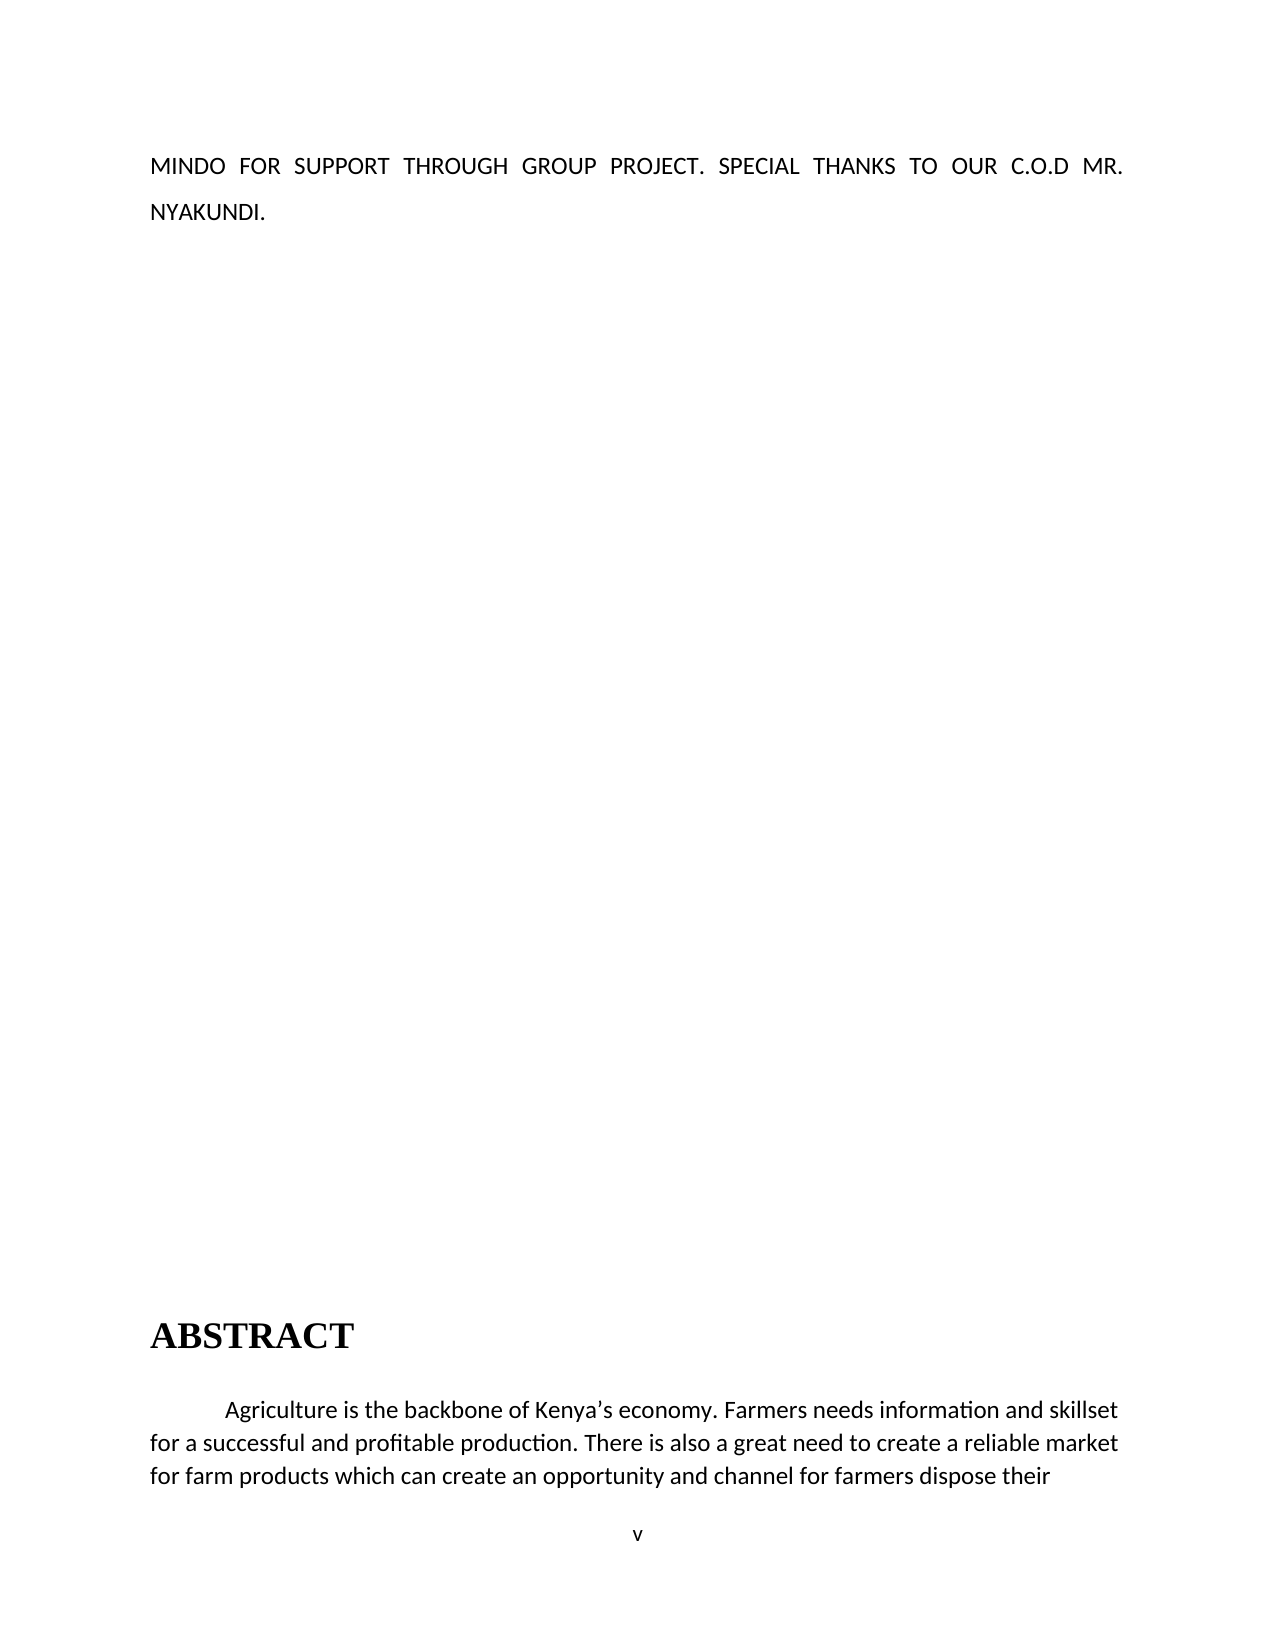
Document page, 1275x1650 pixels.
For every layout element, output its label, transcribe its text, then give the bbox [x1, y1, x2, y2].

text ABSTRACT [150, 1313, 1125, 1356]
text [150, 1395, 1125, 1491]
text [150, 150, 1125, 226]
